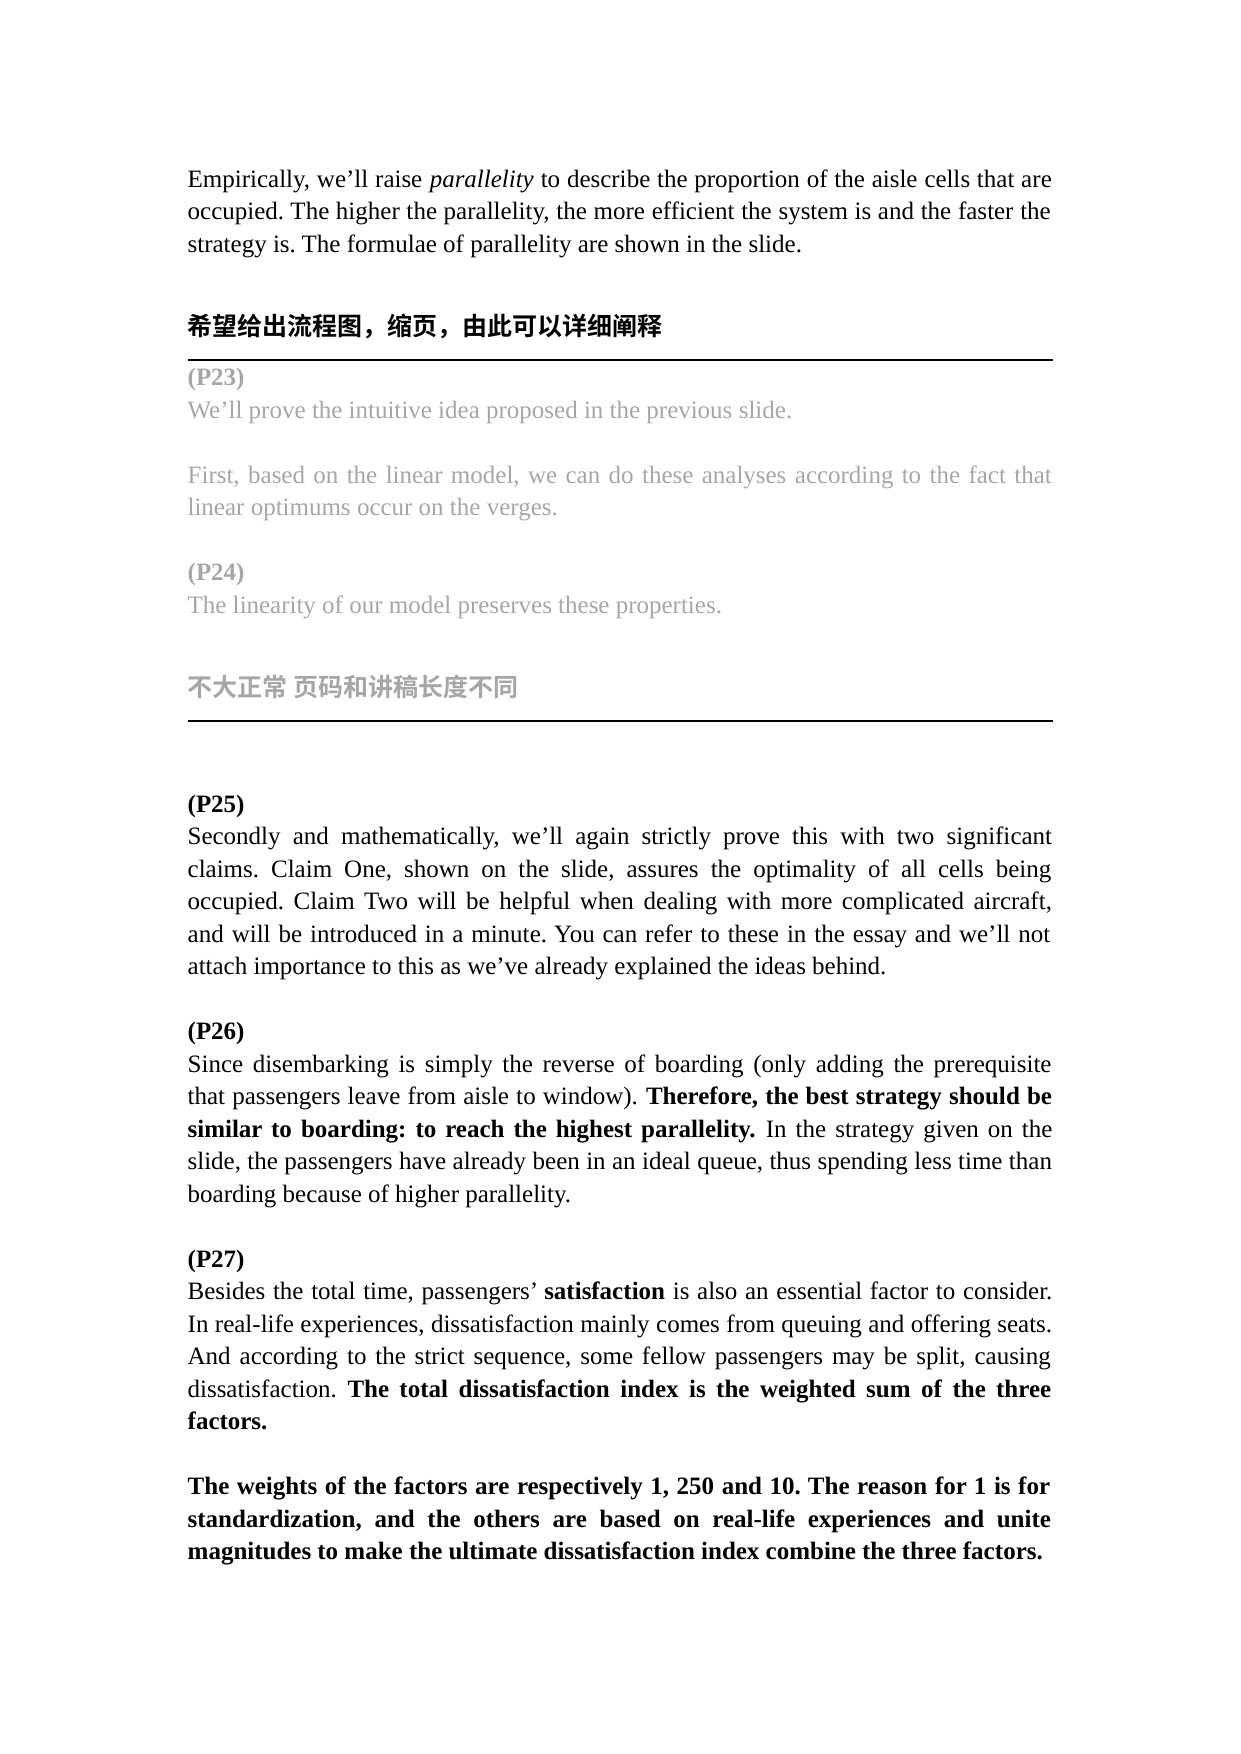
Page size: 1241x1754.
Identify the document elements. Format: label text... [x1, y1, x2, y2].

text Empirically, we’ll raise parallelity to describe the proportion of the aisle cells that are occupied. The higher the parallelity, the more efficient the system is and the faster the strategy is. The formulae of parallelity are shown in the slide. [187, 162, 1053, 259]
text 不大正常 页码和讲稿长度不同 [187, 653, 1053, 722]
text Since disembarking is simply the reverse of boarding (only adding the prerequisite that passengers leave from aisle to window). Therefore, the best strategy should be similar to boarding: to reach the highest parallelity. In the strategy given on the slide, the passengers have already been in an ideal queue, thus spending less time than boarding because of higher parallelity. [187, 1047, 1053, 1209]
text Secondly and mathematically, we’ll again strictly prove this with two significant claims. Claim One, shown on the slide, assures the optimality of all cells being occupied. Claim Two will be helpful when dealing with more complicated aircraft, and will be introduced in a minute. You can refer to these in the essay and we’ll not attach importance to this as we’ve already explained the ideas behind. [187, 819, 1053, 982]
text The weights of the factors are respectively 1, 250 and 10. The reason for 1 is for standardization, and the others are based on real-life experiences and unite magnitudes to make the ultimate dissatisfaction index combine the three factors. [187, 1469, 1053, 1567]
text (P24) [187, 556, 1053, 588]
text First, based on the linear model, we can do these analyses according to the fact that linear optimums occur on the verges. [187, 458, 1053, 523]
text (P25) [187, 787, 1053, 819]
text 希望给出流程图，缩页，由此可以详细阐释 [187, 292, 1053, 361]
text (P27) [187, 1242, 1053, 1274]
text We’ll prove the intuitive idea proposed in the previous slide. [187, 393, 1053, 426]
text (P26) [187, 1014, 1053, 1047]
text The linearity of our model preserves these properties. [187, 588, 1053, 621]
text (P23) [187, 361, 1053, 393]
text Besides the total time, passengers’ satisfaction is also an essential factor to consider. In real-life experiences, dissatisfaction mainly comes from queuing and offering seats. And according to the strict sequence, some fellow passengers may be split, causing dissatisfaction. The total dissatisfaction index is the weighted sum of the three factors. [187, 1274, 1053, 1437]
